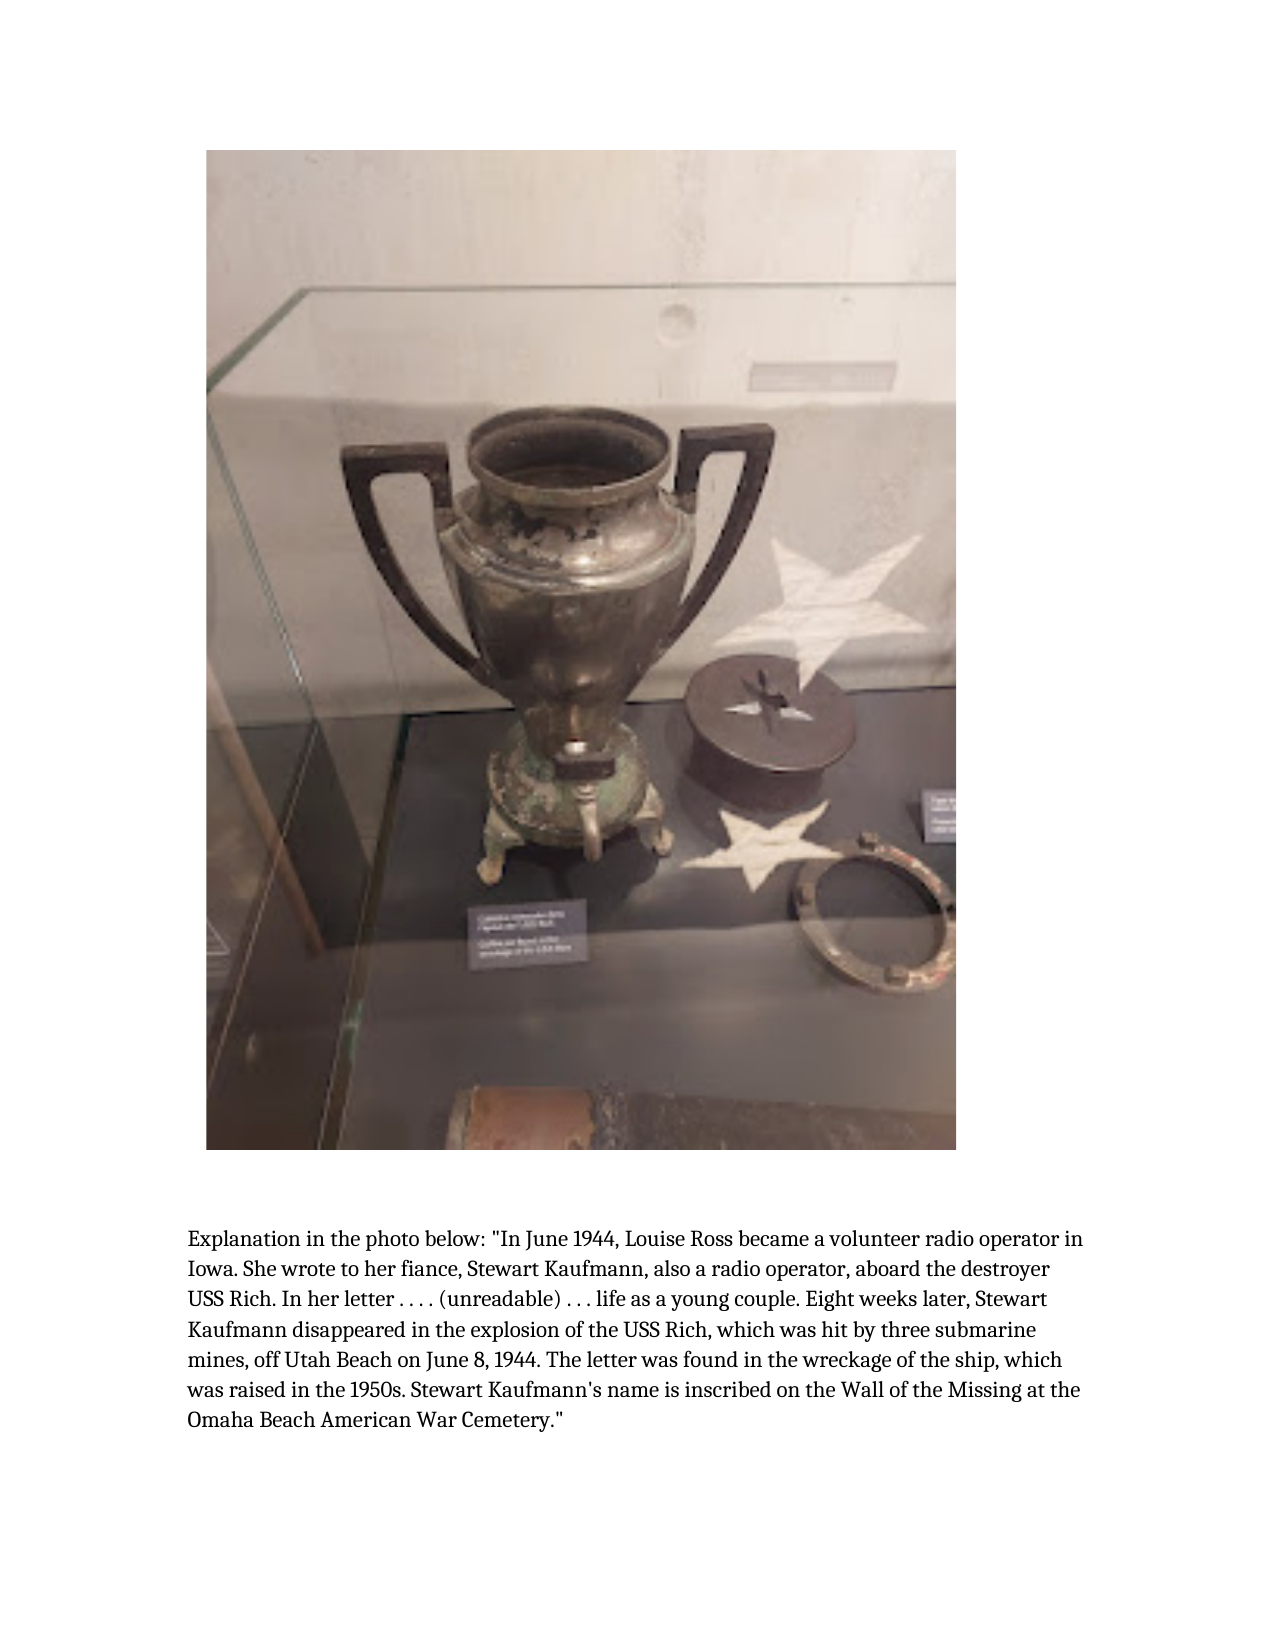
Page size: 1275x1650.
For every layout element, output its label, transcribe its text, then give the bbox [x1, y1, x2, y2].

picture [206, 150, 957, 1150]
text Explanation in the photo below: "In June 1944, Louise Ross became a volunteer radio operator in Iowa. She wrote to her fiance, Stewart Kaufmann, also a radio operator, aboard the destroyer USS Rich. In her letter . . . . (unreadable) . . . life as a young couple. Eight weeks later, Stewart Kaufmann disappeared in the explosion of the USS Rich, which was hit by three submarine mines, off Utah Beach on June 8, 1944. The letter was found in the wreckage of the ship, which was raised in the 1950s. Stewart Kaufmann's name is inscribed on the Wall of the Missing at the Omaha Beach American War Cemetery." [187, 1226, 1087, 1433]
